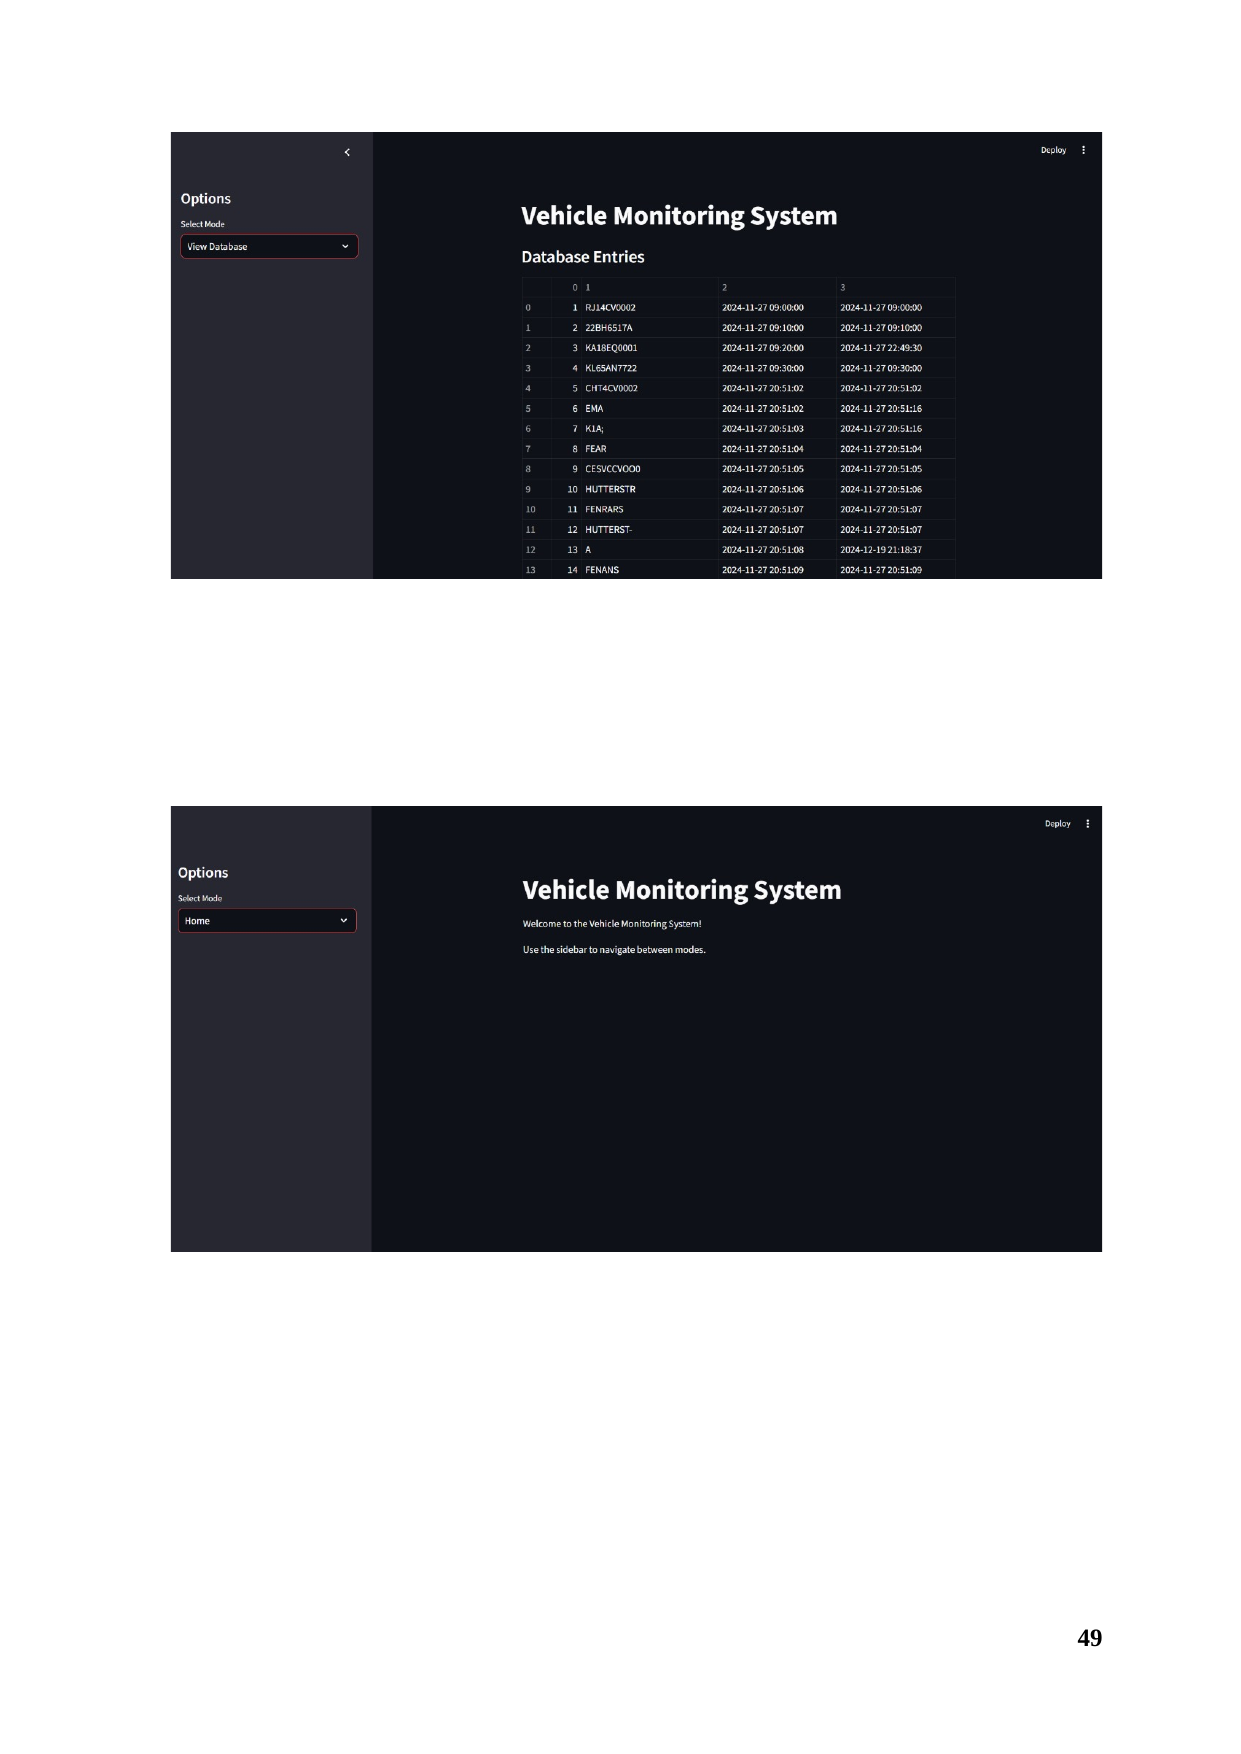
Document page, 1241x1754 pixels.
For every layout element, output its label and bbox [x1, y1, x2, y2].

picture [170, 806, 1103, 1252]
picture [170, 132, 1103, 579]
